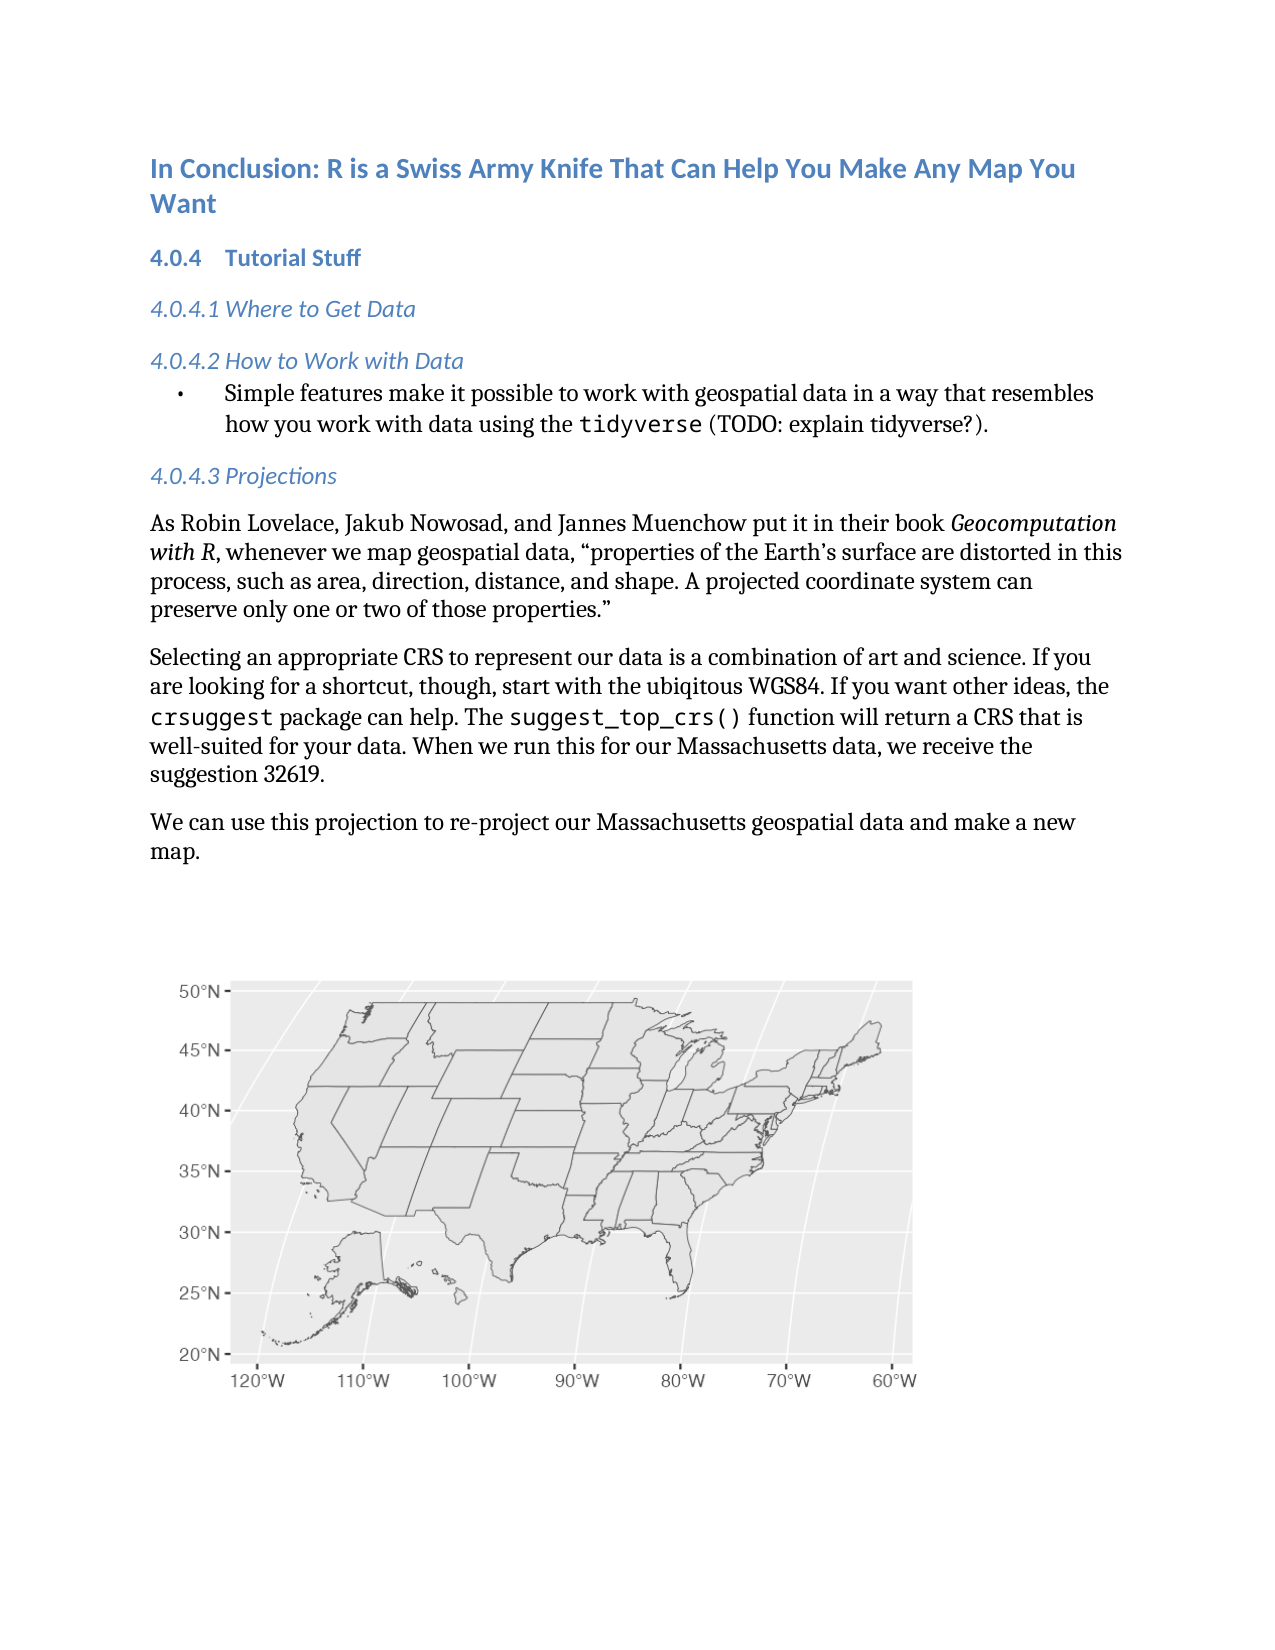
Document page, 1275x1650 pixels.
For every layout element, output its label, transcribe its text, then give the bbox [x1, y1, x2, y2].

subtitle 4.0.4.1 Where to Get Data [150, 293, 1125, 324]
text We can use this projection to re-project our Massachusetts geospatial data and make a new map. [150, 808, 1125, 865]
subtitle 4.0.4.3 Projections [150, 460, 1125, 490]
list Simple features make it possible to work with geospatial data in a way that resembles how you work with data using the tidyverse (TODO: explain tidyverse?). [175, 379, 1125, 439]
subtitle In Conclusion: R is a Swiss Army Knife That Can Help You Make Any Map You Want [150, 150, 1125, 221]
subtitle 4.0.4.2 How to Work with Data [150, 345, 1125, 375]
picture [168, 884, 924, 1489]
text Selecting an appropriate CRS to represent our data is a combination of art and science. If you are looking for a shortcut, though, start with the ubiqitous WGS84. If you want other ideas, the crsuggest package can help. The suggest_top_crs() function will return a CRS that is well-suited for your data. When we run this for our Massachusetts data, we receive the suggestion 32619. [150, 643, 1125, 789]
text As Robin Lovelace, Jakub Nowosad, and Jannes Muenchow put it in their book Geocomputation with R, whenever we map geospatial data, “properties of the Earth’s surface are distorted in this process, such as area, direction, distance, and shape. A projected coordinate system can preserve only one or two of those properties.” [150, 509, 1125, 624]
subtitle 4.0.4 Tutorial Stuff [150, 242, 1125, 273]
